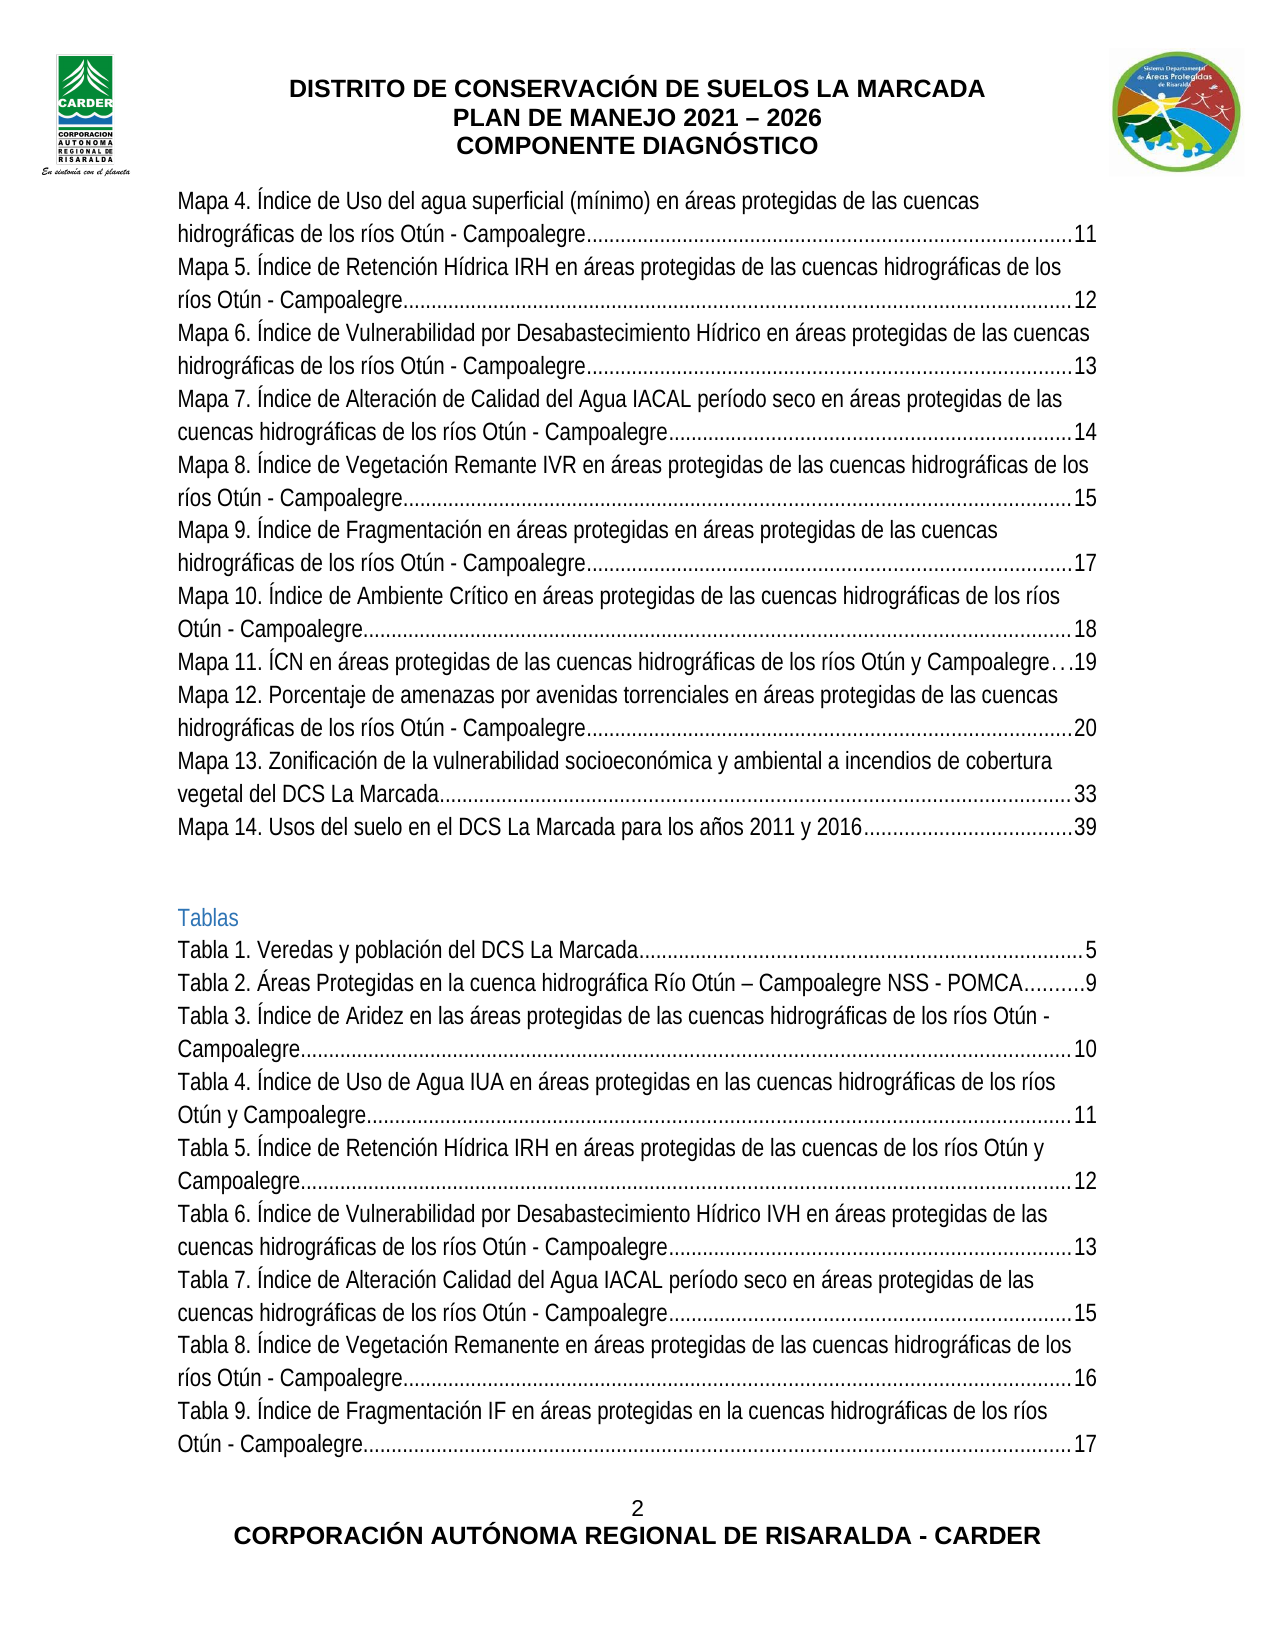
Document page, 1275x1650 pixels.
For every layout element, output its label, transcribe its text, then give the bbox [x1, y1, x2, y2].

text Tabla 4. Índice de Uso de Agua IUA en áreas protegidas en las cuencas hidrográficas de los ríos Otún y Campoalegre 11 [177, 1067, 1098, 1129]
text Tabla 8. Índice de Vegetación Remanente en áreas protegidas de las cuencas hidrográficas de los ríos Otún - Campoalegre 16 [177, 1331, 1098, 1392]
text Mapa 8. Índice de Vegetación Remante IVR en áreas protegidas de las cuencas hidrográficas de los ríos Otún - Campoalegre 15 [177, 450, 1098, 511]
text Mapa 4. Índice de Uso del agua superficial (mínimo) en áreas protegidas de las cuencas hidrográficas de los ríos Otún - Campoalegre 11 [177, 186, 1098, 248]
text Mapa 7. Índice de Alteración de Calidad del Agua IACAL período seco en áreas protegidas de las cuencas hidrográficas de los ríos Otún - Campoalegre 14 [177, 384, 1098, 445]
text Mapa 13. Zonificación de la vulnerabilidad socioeconómica y ambiental a incendios de cobertura vegetal del DCS La Marcada 33 [177, 746, 1098, 807]
text Mapa 9. Índice de Fragmentación en áreas protegidas en áreas protegidas de las cuencas hidrográficas de los ríos Otún - Campoalegre 17 [177, 516, 1098, 577]
text Tabla 6. Índice de Vulnerabilidad por Desabastecimiento Hídrico IVH en áreas protegidas de las cuencas hidrográficas de los ríos Otún - Campoalegre 13 [177, 1199, 1098, 1260]
text Tabla 9. Índice de Fragmentación IF en áreas protegidas en la cuencas hidrográficas de los ríos Otún - Campoalegre 17 [177, 1396, 1098, 1458]
text Mapa 5. Índice de Retención Hídrica IRH en áreas protegidas de las cuencas hidrográficas de los ríos Otún - Campoalegre 12 [177, 252, 1098, 314]
text Mapa 10. Índice de Ambiente Crítico en áreas protegidas de las cuencas hidrográficas de los ríos Otún - Campoalegre 18 [177, 581, 1098, 643]
text Mapa 12. Porcentaje de amenazas por avenidas torrenciales en áreas protegidas de las cuencas hidrográficas de los ríos Otún - Campoalegre 20 [177, 680, 1098, 742]
text Mapa 6. Índice de Vulnerabilidad por Desabastecimiento Hídrico en áreas protegidas de las cuencas hidrográficas de los ríos Otún - Campoalegre 13 [177, 318, 1098, 379]
text Mapa 11. ÍCN en áreas protegidas de las cuencas hidrográficas de los ríos Otún y Campoalegre 19 [177, 647, 1098, 676]
text Tabla 3. Índice de Aridez en las áreas protegidas de las cuencas hidrográficas de los ríos Otún - Campoalegre 10 [177, 1001, 1098, 1063]
subtitle Tablas [177, 903, 1098, 931]
text Tabla 2. Áreas Protegidas en la cuenca hidrográfica Río Otún – Campoalegre NSS - POMCA 9 [177, 968, 1098, 997]
text Tabla 5. Índice de Retención Hídrica IRH en áreas protegidas de las cuencas de los ríos Otún y Campoalegre 12 [177, 1133, 1098, 1194]
text Mapa 14. Usos del suelo en el DCS La Marcada para los años 2011 y 2016 39 [177, 812, 1098, 840]
text Tabla 1. Veredas y población del DCS La Marcada 5 [177, 936, 1098, 964]
text Tabla 7. Índice de Alteración Calidad del Agua IACAL período seco en áreas protegidas de las cuencas hidrográficas de los ríos Otún - Campoalegre 15 [177, 1265, 1098, 1326]
picture [36, 47, 136, 186]
picture [1108, 48, 1245, 177]
